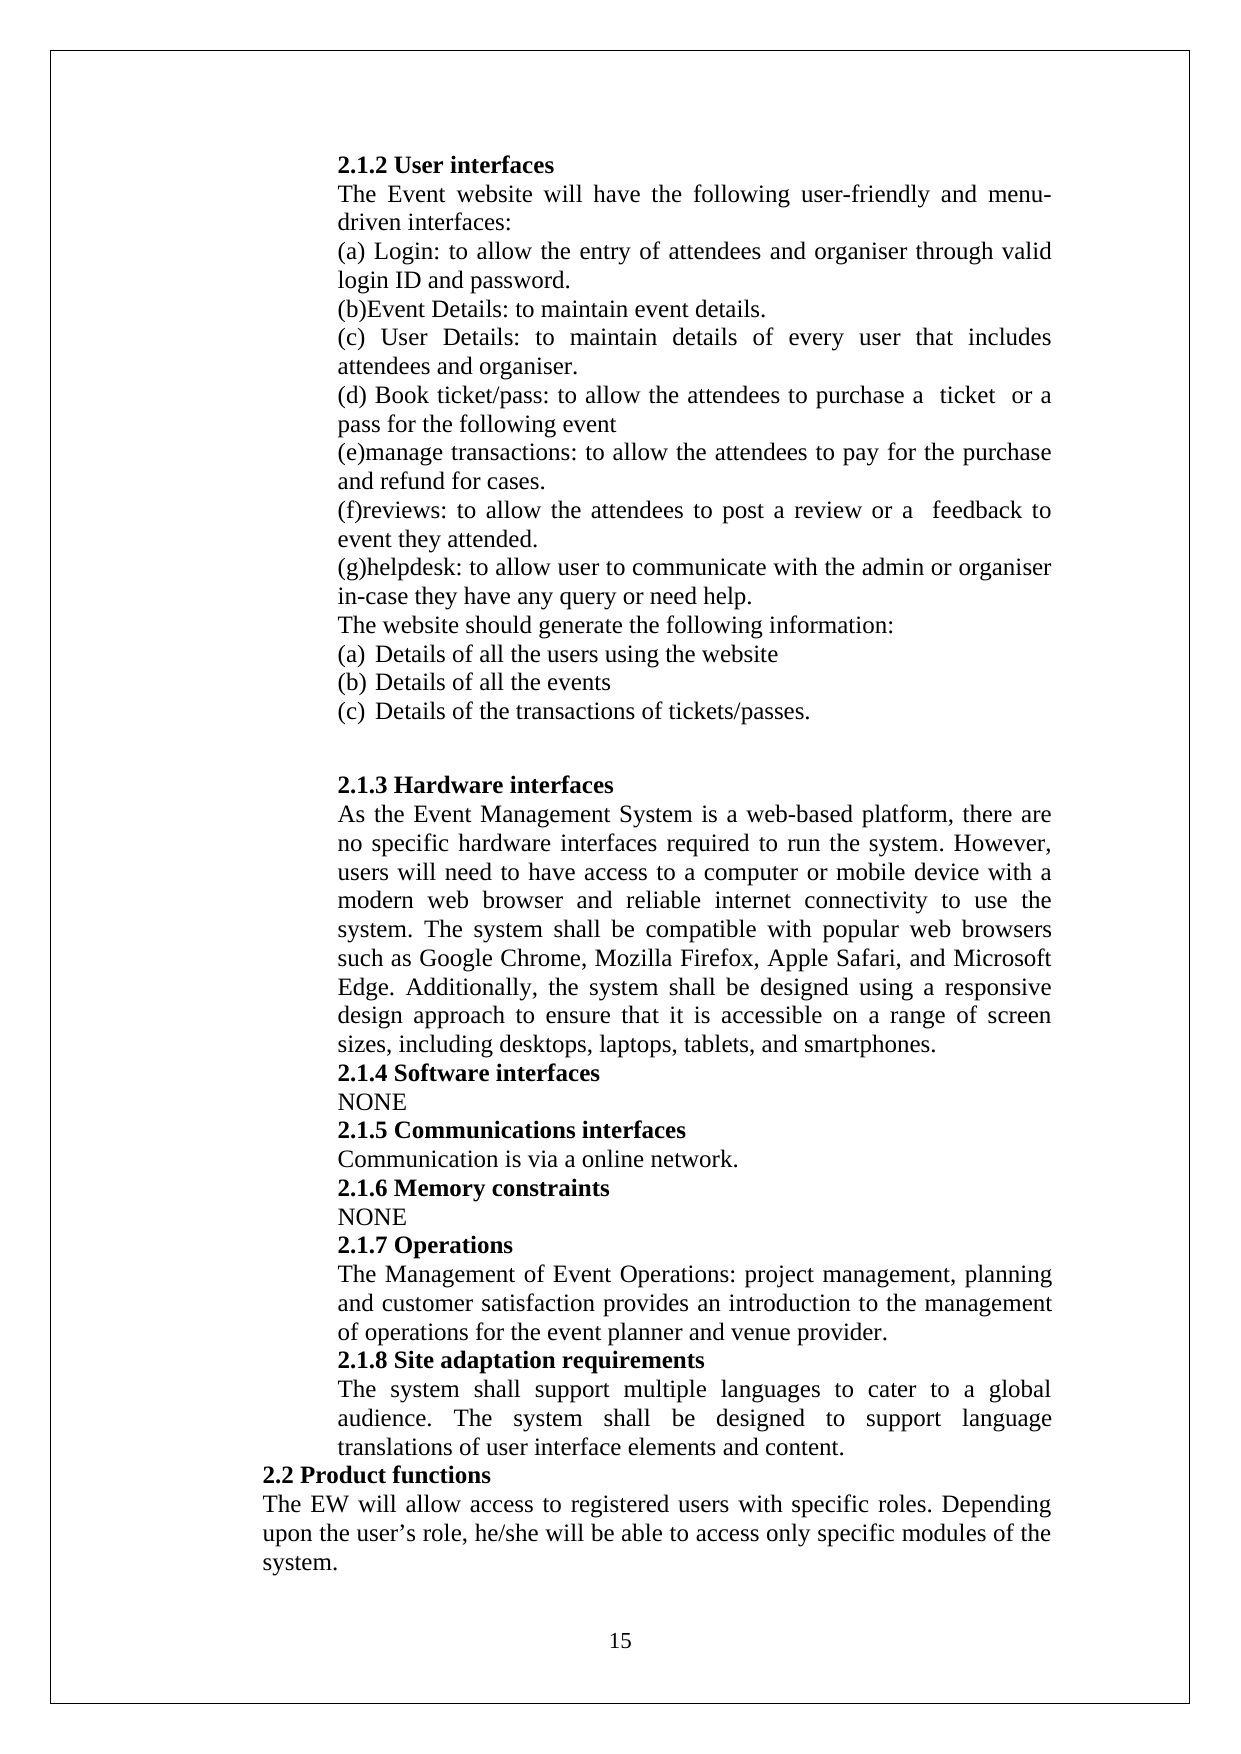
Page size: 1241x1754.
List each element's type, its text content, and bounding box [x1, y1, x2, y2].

text NONE [337, 1202, 1053, 1230]
text 2.2 Product functions [262, 1460, 1053, 1489]
text 2.1.2 User interfaces [337, 150, 1053, 179]
list Details of all the users using the website [337, 639, 1053, 667]
text As the Event Management System is a web-based platform, there are no specific hardware interfaces required to run the system. However, users will need to have access to a computer or mobile device with a modern web browser and reliable internet connectivity to use the system. The system shall be compatible with popular web browsers such as Google Chrome, Mozilla Firefox, Apple Safari, and Microsoft Edge. Additionally, the system shall be designed using a responsive design approach to ensure that it is accessible on a range of screen sizes, including desktops, laptops, tablets, and smartphones. [337, 799, 1053, 1058]
text 2.1.8 Site adaptation requirements [337, 1345, 1053, 1374]
text (b)Event Details: to maintain event details. [337, 294, 1053, 322]
text The EW will allow access to registered users with specific roles. Depending upon the user’s role, he/she will be able to access only specific modules of the system. [262, 1489, 1053, 1575]
text 2.1.6 Memory constraints [337, 1173, 1053, 1202]
text Communication is via a online network. [337, 1144, 1053, 1173]
text (a) Login: to allow the entry of attendees and organiser through valid login ID and password. [337, 236, 1053, 294]
text 2.1.3 Hardware interfaces [337, 770, 1053, 799]
list Details of the transactions of tickets/passes. [337, 696, 1053, 725]
text The Event website will have the following user-friendly and menu-driven interfaces: [337, 179, 1053, 236]
text (g)helpdesk: to allow user to communicate with the admin or organiser in-case they have any query or need help. [337, 552, 1053, 610]
text NONE [337, 1087, 1053, 1115]
text The Management of Event Operations: project management, planning and customer satisfaction provides an introduction to the management of operations for the event planner and venue provider. [337, 1259, 1053, 1345]
text 2.1.7 Operations [337, 1230, 1053, 1259]
text The website should generate the following information: [337, 610, 1053, 639]
text 2.1.5 Communications interfaces [337, 1115, 1053, 1144]
text (c) User Details: to maintain details of every user that includes attendees and organiser. [337, 322, 1053, 380]
text (f)reviews: to allow the attendees to post a review or a feedback to event they attended. [337, 495, 1053, 552]
text The system shall support multiple languages to cater to a global audience. The system shall be designed to support language translations of user interface elements and content. [337, 1374, 1053, 1460]
text (d) Book ticket/pass: to allow the attendees to purchase a ticket or a pass for the following event [337, 380, 1053, 437]
text 2.1.4 Software interfaces [337, 1058, 1053, 1087]
list Details of all the events [337, 667, 1053, 696]
text (e)manage transactions: to allow the attendees to pay for the purchase and refund for cases. [337, 437, 1053, 495]
